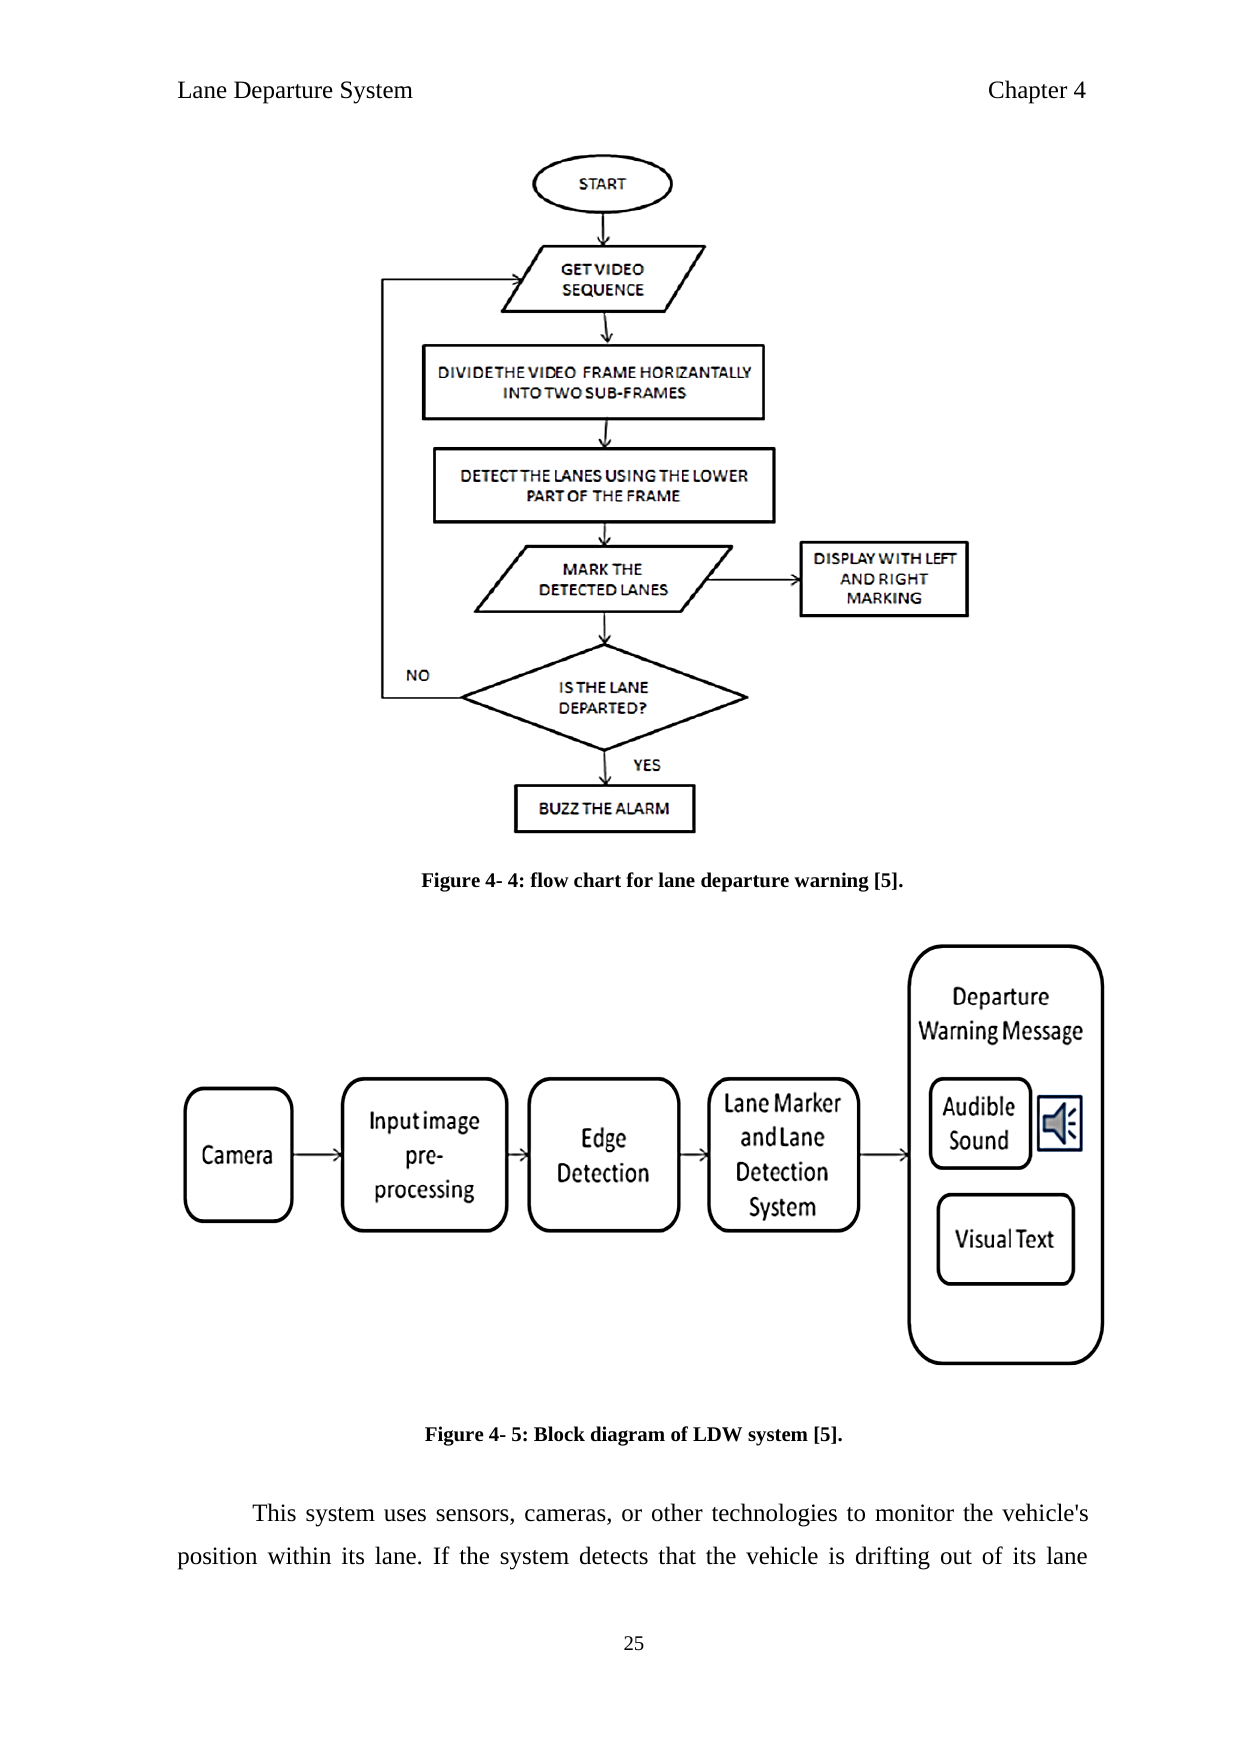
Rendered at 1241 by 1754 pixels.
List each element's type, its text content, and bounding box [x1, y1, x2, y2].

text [177, 1498, 1090, 1570]
text Figure 4- 4: flow chart for lane departure warning [5]. [177, 868, 1090, 892]
picture [176, 943, 1126, 1370]
text Figure 4- 5: Block diagram of LDW system [5]. [177, 1422, 1090, 1446]
picture [360, 149, 983, 840]
